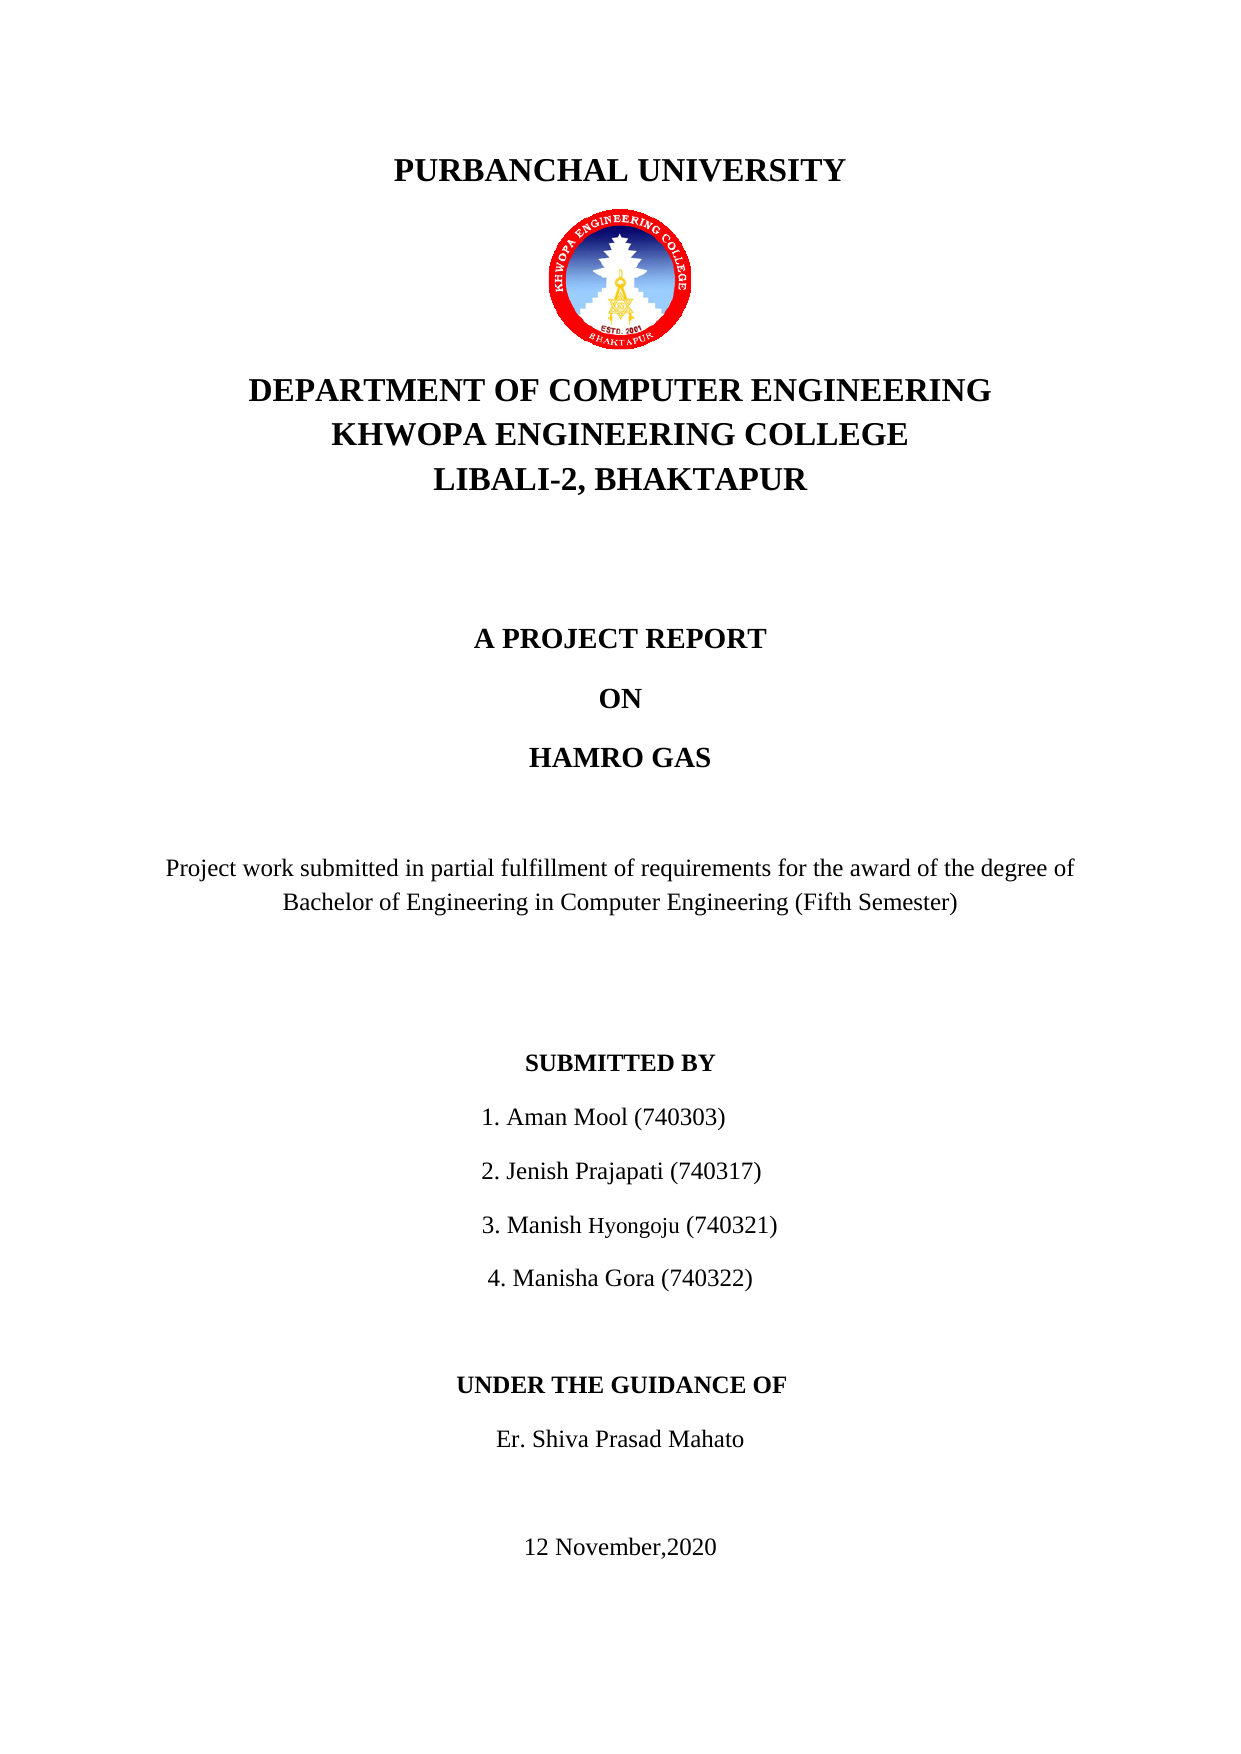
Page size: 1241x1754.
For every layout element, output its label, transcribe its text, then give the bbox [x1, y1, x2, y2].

text A PROJECT REPORT [150, 622, 1090, 655]
text 2. Jenish Prajapati (740317) [150, 1156, 1090, 1184]
text KHWOPA ENGINEERING COLLEGE LIBALI-2, BHAKTAPUR [150, 415, 1090, 497]
text 1. Aman Mool (740303) [150, 1102, 1090, 1131]
text SUBMITTED BY [150, 1048, 1090, 1077]
text Er. Shiva Prasad Mahato [150, 1424, 1090, 1453]
picture [548, 209, 692, 350]
text 4. Manisha Gora (740322) [450, 1263, 1090, 1292]
text 12 November,2020 [150, 1532, 1090, 1561]
text 3. Manish Hyongoju (740321) [150, 1210, 1090, 1238]
text ON [150, 681, 1090, 714]
text Project work submitted in partial fulfillment of requirements for the award of the degree of Bachelor of Engineering in Computer Engineering (Fifth Semester) [150, 853, 1090, 915]
text DEPARTMENT OF COMPUTER ENGINEERING [150, 371, 1090, 409]
text PURBANCHAL UNIVERSITY [150, 150, 1090, 188]
text HAMRO GAS [150, 740, 1090, 774]
text UNDER THE GUIDANCE OF [150, 1370, 1090, 1399]
